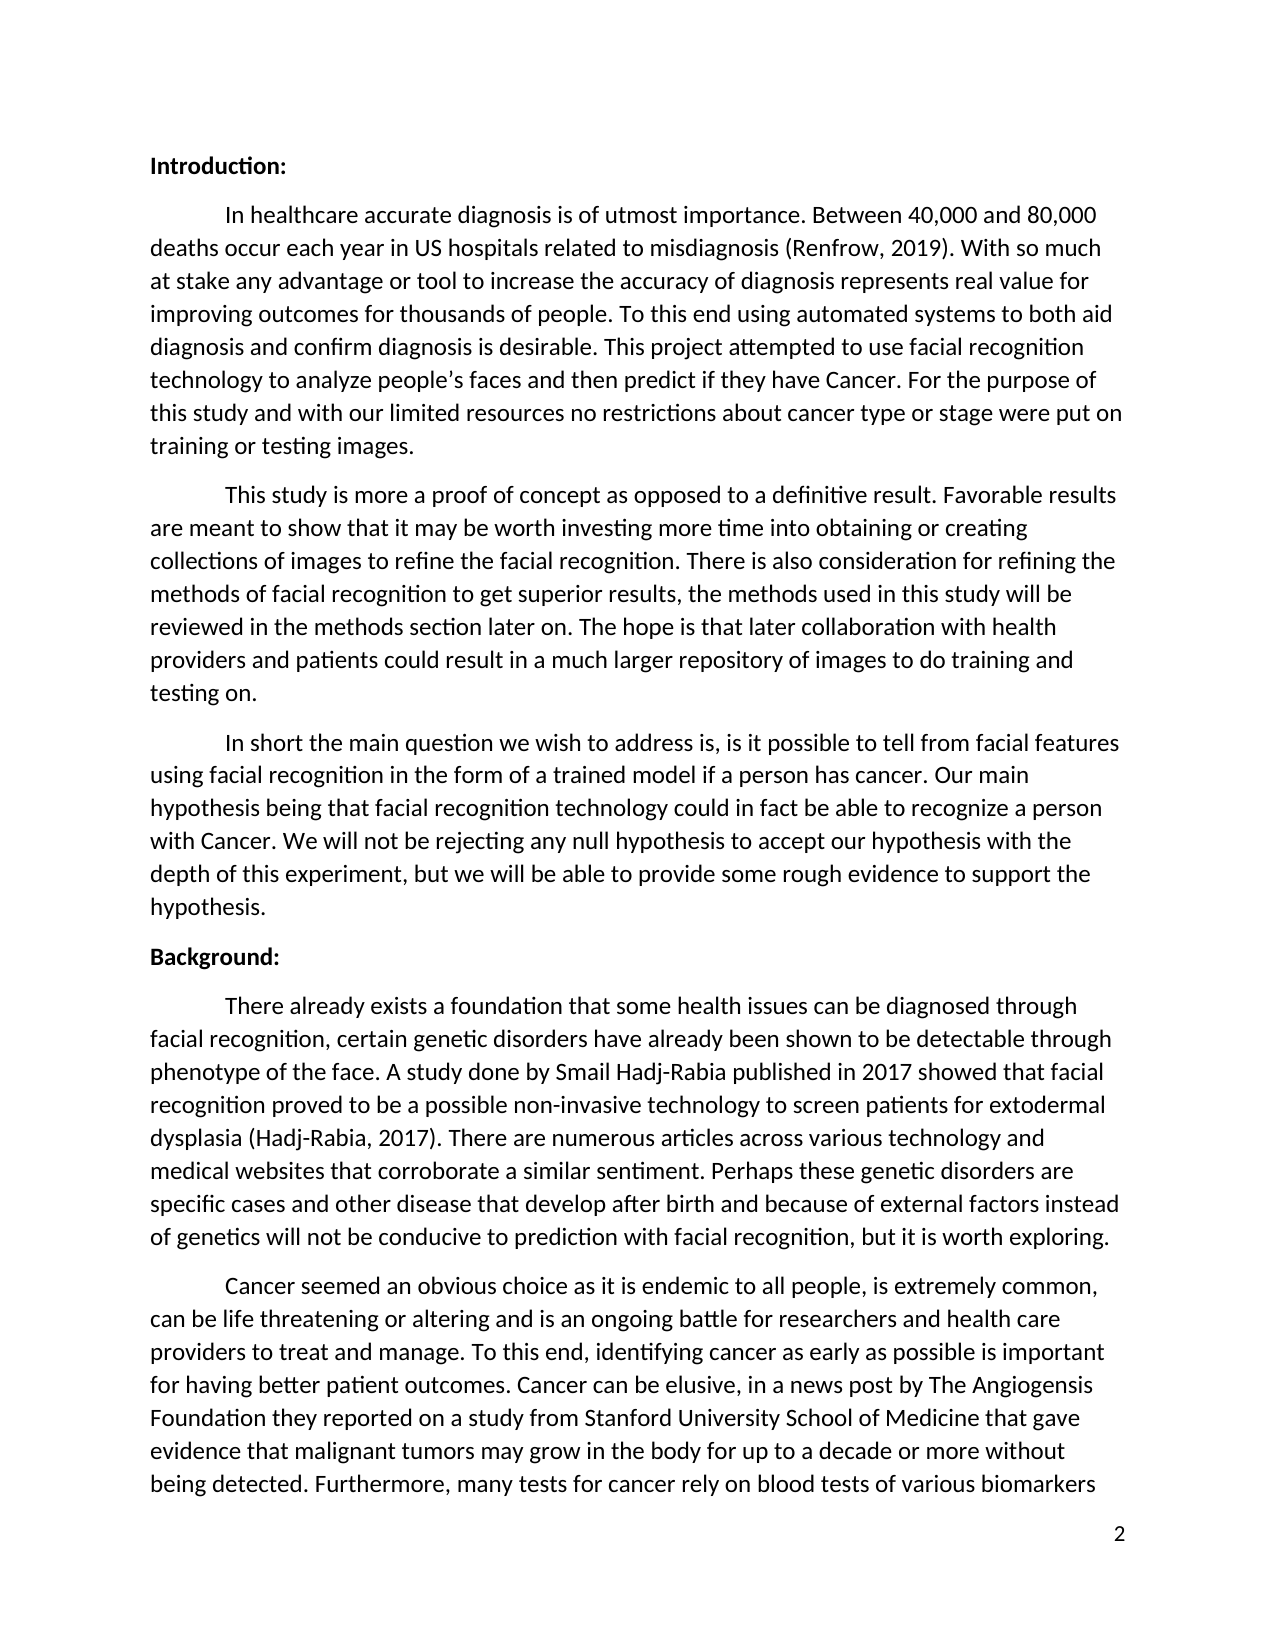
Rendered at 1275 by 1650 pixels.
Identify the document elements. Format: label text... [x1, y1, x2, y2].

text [150, 1270, 1125, 1498]
text Introduction: [150, 150, 1125, 181]
text Background: [150, 941, 1125, 971]
text This study is more a proof of concept as opposed to a definitive result. Favorable results are meant to show that it may be worth investing more time into obtaining or creating collections of images to refine the facial recognition. There is also consideration for refining the methods of facial recognition to get superior results, the methods used in this study will be reviewed in the methods section later on. The hope is that later collaboration with health providers and patients could result in a much larger repository of images to do training and testing on. [150, 479, 1125, 708]
text In short the main question we wish to address is, is it possible to tell from facial features using facial recognition in the form of a trained model if a person has cancer. Our main hypothesis being that facial recognition technology could in fact be able to recognize a person with Cancer. We will not be rejecting any null hypothesis to accept our hypothesis with the depth of this experiment, but we will be able to provide some rough evidence to support the hypothesis. [150, 727, 1125, 922]
text There already exists a foundation that some health issues can be diagnosed through facial recognition, certain genetic disorders have already been shown to be detectable through phenotype of the face. A study done by Smail Hadj-Rabia published in 2017 showed that facial recognition proved to be a possible non-invasive technology to screen patients for extodermal dysplasia (Hadj-Rabia, 2017). There are numerous articles across various technology and medical websites that corroborate a similar sentiment. Perhaps these genetic disorders are specific cases and other disease that develop after birth and because of external factors instead of genetics will not be conducive to prediction with facial recognition, but it is worth exploring. [150, 990, 1125, 1251]
text In healthcare accurate diagnosis is of utmost importance. Between 40,000 and 80,000 deaths occur each year in US hospitals related to misdiagnosis (Renfrow, 2019). With so much at stake any advantage or tool to increase the accuracy of diagnosis represents real value for improving outcomes for thousands of people. To this end using automated systems to both aid diagnosis and confirm diagnosis is desirable. This project attempted to use facial recognition technology to analyze people’s faces and then predict if they have Cancer. For the purpose of this study and with our limited resources no restrictions about cancer type or stage were put on training or testing images. [150, 199, 1125, 461]
